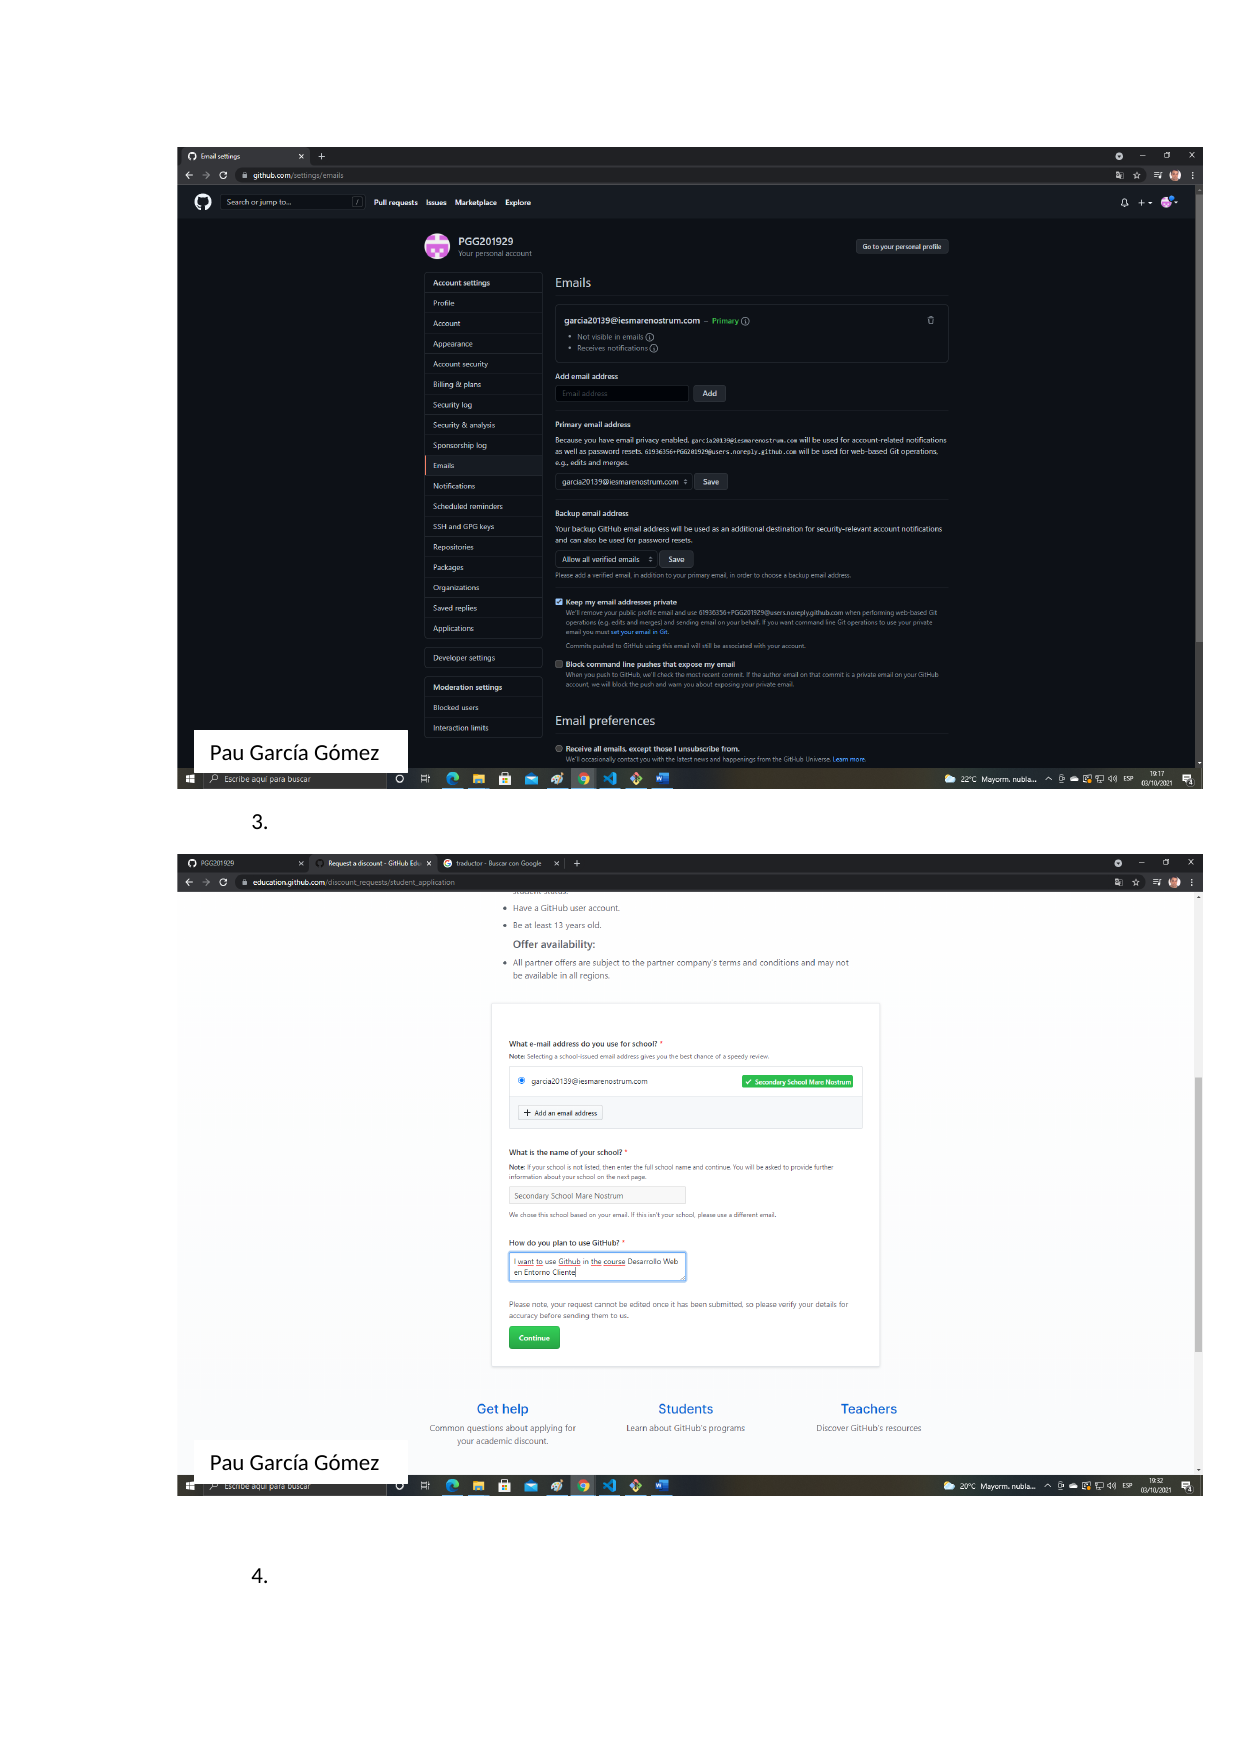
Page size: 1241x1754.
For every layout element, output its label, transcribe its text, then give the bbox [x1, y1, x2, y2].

picture [177, 854, 1203, 1496]
text 3. [177, 807, 1063, 836]
picture [177, 147, 1203, 789]
text 4. [177, 1561, 1063, 1589]
